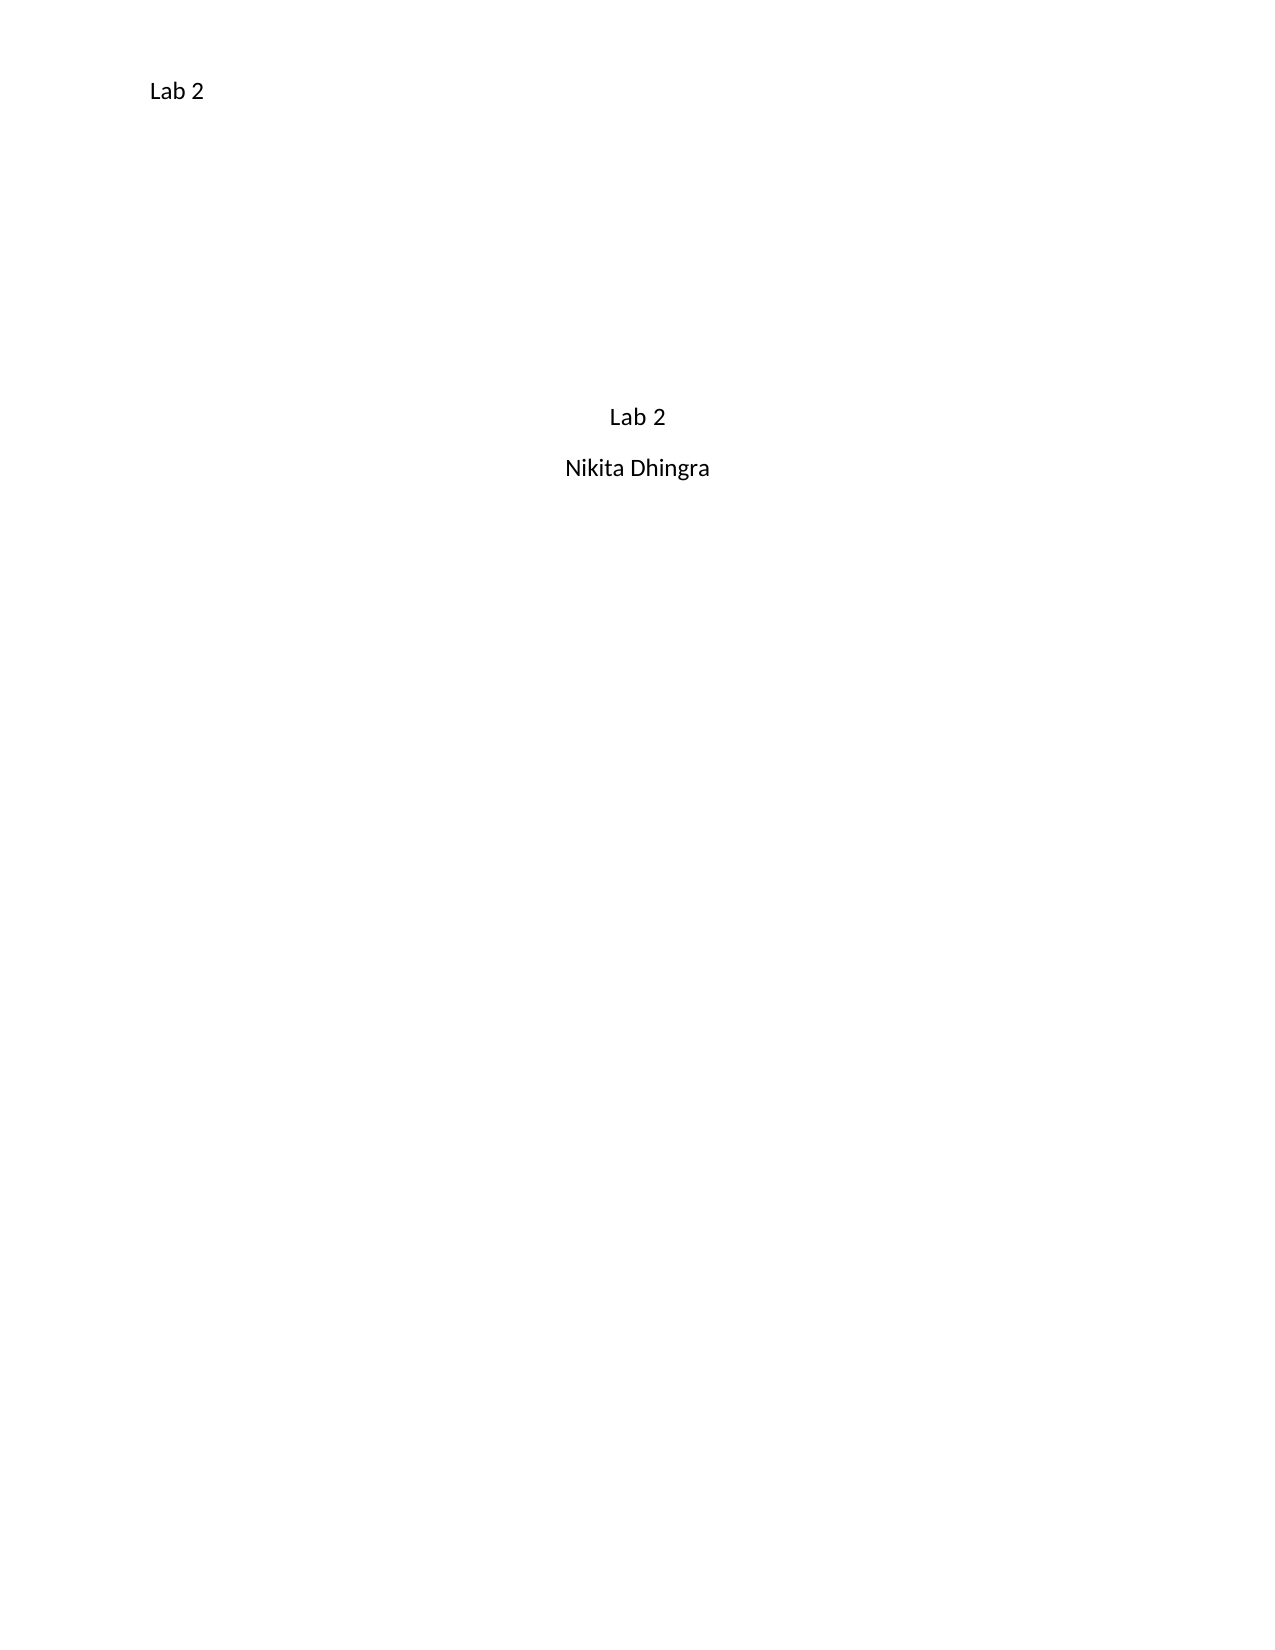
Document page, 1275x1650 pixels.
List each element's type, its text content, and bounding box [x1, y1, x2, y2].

text Nikita Dhingra [150, 452, 1125, 483]
text Lab 2 [150, 401, 1125, 431]
